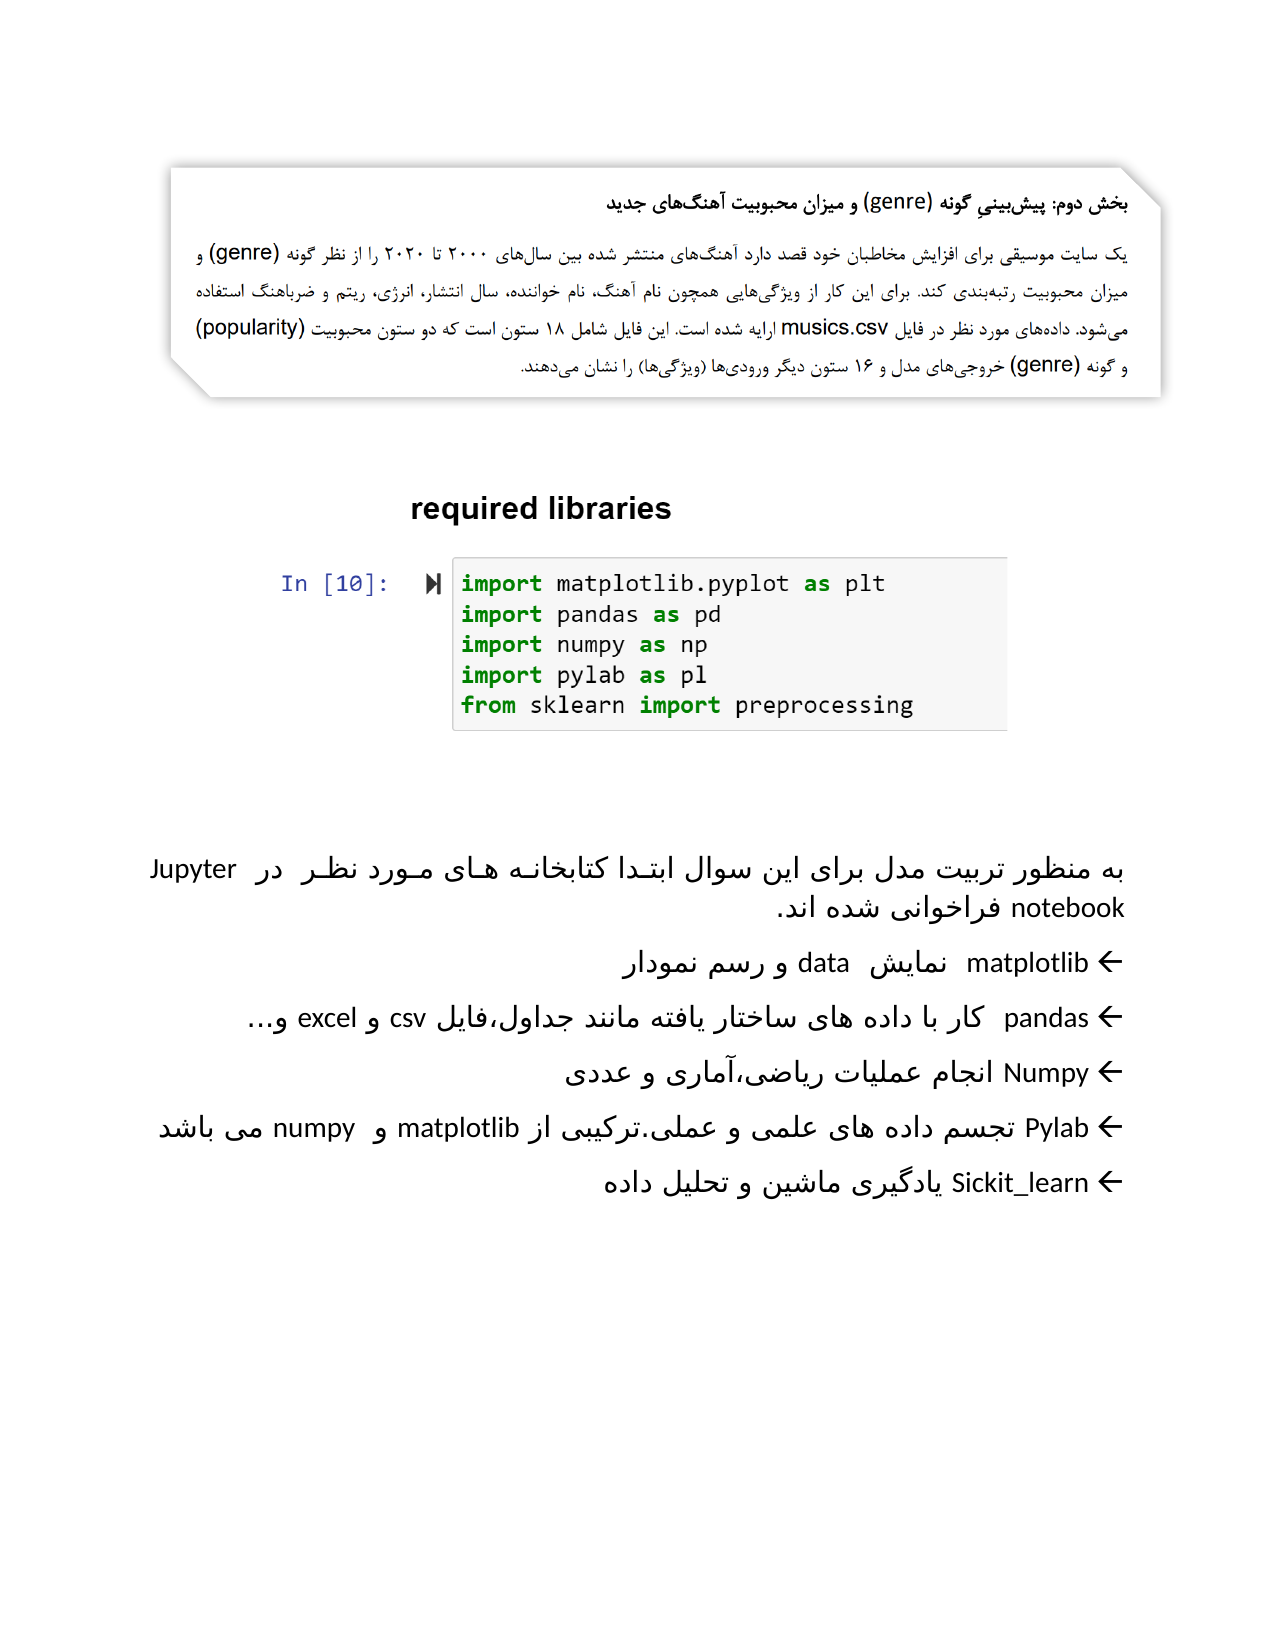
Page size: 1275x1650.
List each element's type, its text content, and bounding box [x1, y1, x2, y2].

picture [267, 481, 1008, 738]
text Numpy انجام عملیات ریاضی،آماری و عددی [150, 1054, 1125, 1090]
text Pylab تجسم داده های علمی و عملی.ترکیبی از matplotlib و numpy می باشد [150, 1109, 1125, 1145]
text Sickit_learn یادگیری ماشین و تحلیل داده [150, 1164, 1125, 1200]
picture [186, 183, 1145, 382]
text به منظور تربیت مدل برای این سوال ابتدا کتابخانه های مورد نظر در Jupyter notebook فراخوانی شده اند. [150, 850, 1125, 924]
text matplotlib نمایش data و رسم نمودار [150, 944, 1125, 979]
text pandas کار با داده های ساختار یافته مانند جداول،فایل csv و excel و... [150, 999, 1125, 1034]
